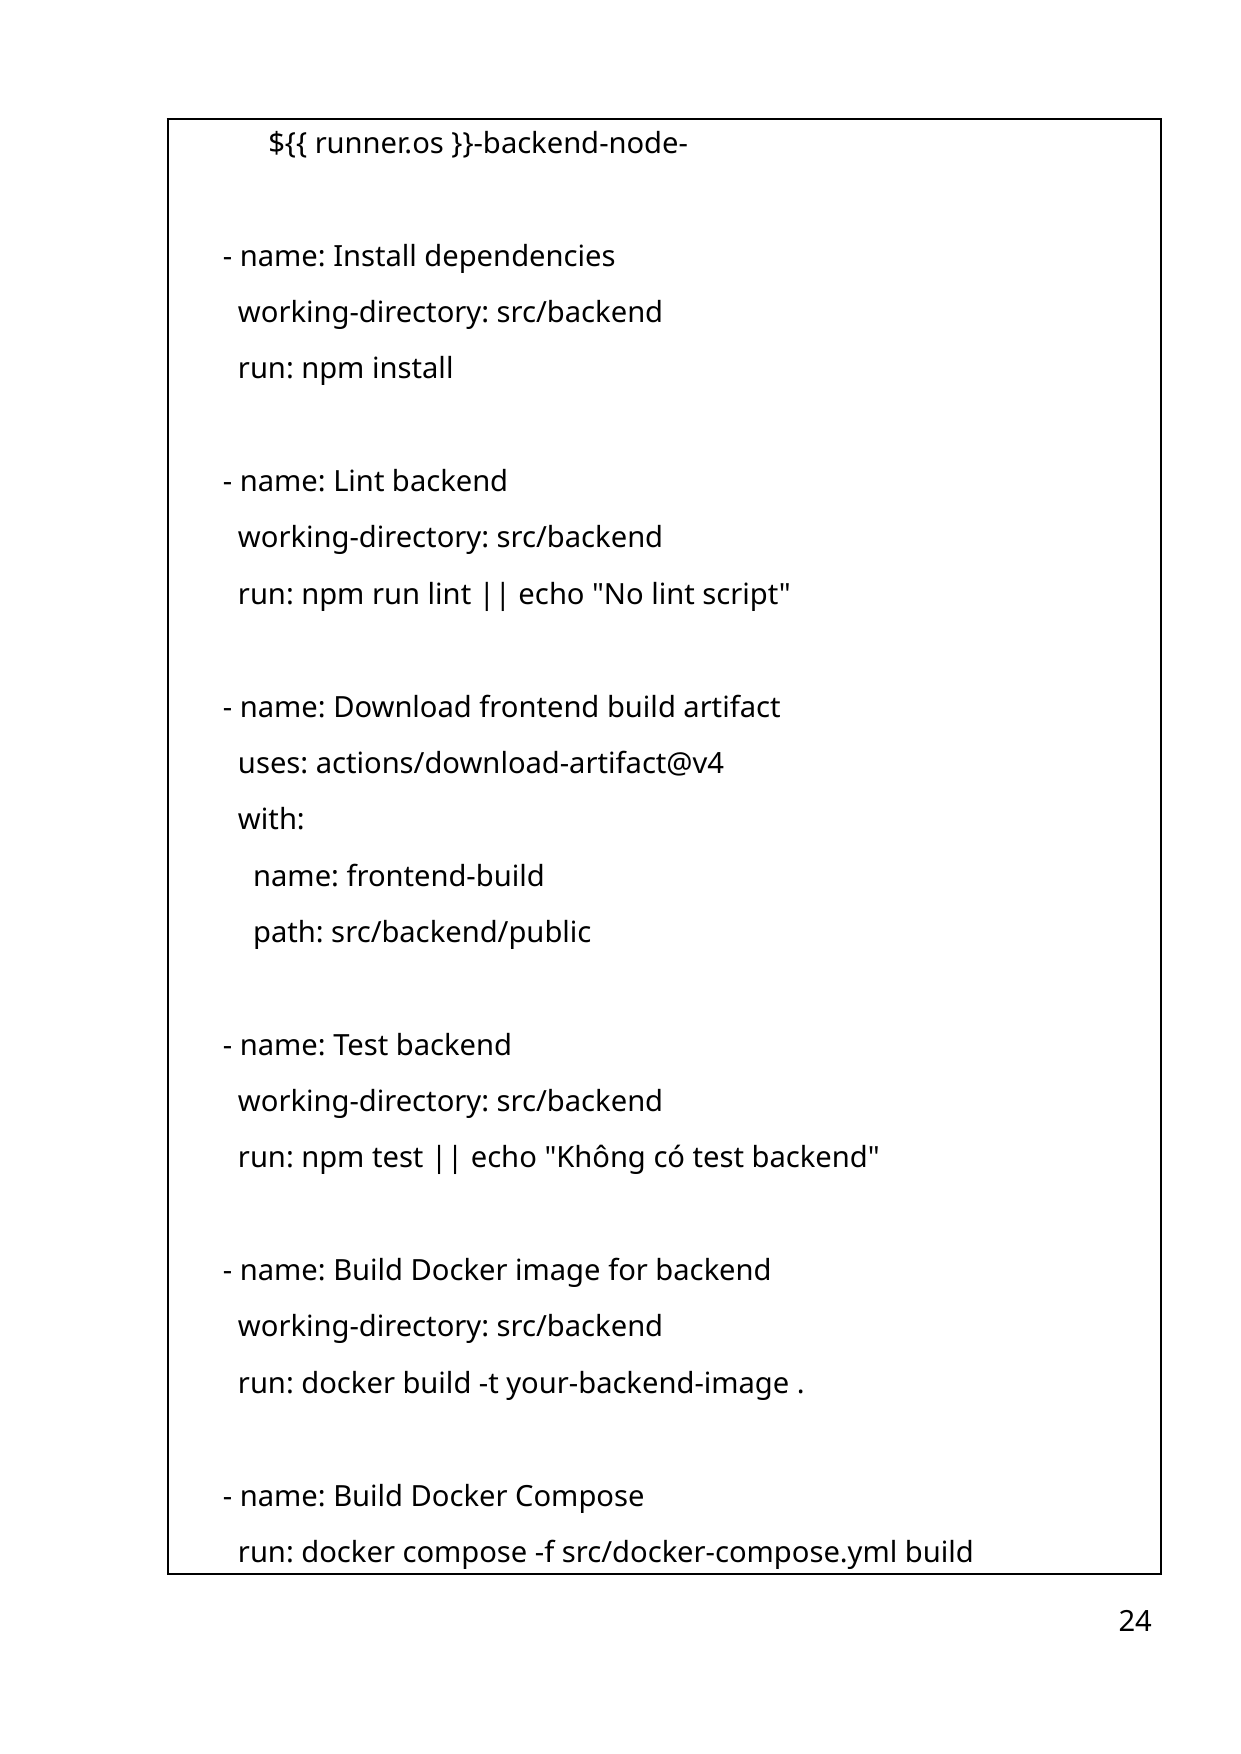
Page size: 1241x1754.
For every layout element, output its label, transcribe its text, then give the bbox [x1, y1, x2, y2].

text run: docker build -t your-backend-image . [169, 1358, 1160, 1402]
text run: docker compose -f src/docker-compose.yml build [169, 1527, 1160, 1573]
text path: src/backend/public [169, 907, 1160, 951]
text name: frontend-build [169, 851, 1160, 894]
text run: npm test || echo "Không có test backend" [169, 1132, 1160, 1176]
text - name: Download frontend build artifact [169, 682, 1160, 726]
text working-directory: src/backend [169, 287, 1160, 331]
text working-directory: src/backend [169, 1076, 1160, 1120]
text - name: Build Docker image for backend [169, 1245, 1160, 1289]
text working-directory: src/backend [169, 1302, 1160, 1345]
text uses: actions/download-artifact@v4 [169, 738, 1160, 782]
text - name: Install dependencies [169, 231, 1160, 275]
text run: npm install [169, 343, 1160, 387]
text - name: Build Docker Compose [169, 1471, 1160, 1514]
text with: [169, 794, 1160, 838]
text - name: Test backend [169, 1020, 1160, 1064]
text run: npm run lint || echo "No lint script" [169, 569, 1160, 613]
text ${{ runner.os }}-backend-node- [169, 120, 1160, 162]
text working-directory: src/backend [169, 513, 1160, 556]
text - name: Lint backend [169, 456, 1160, 500]
